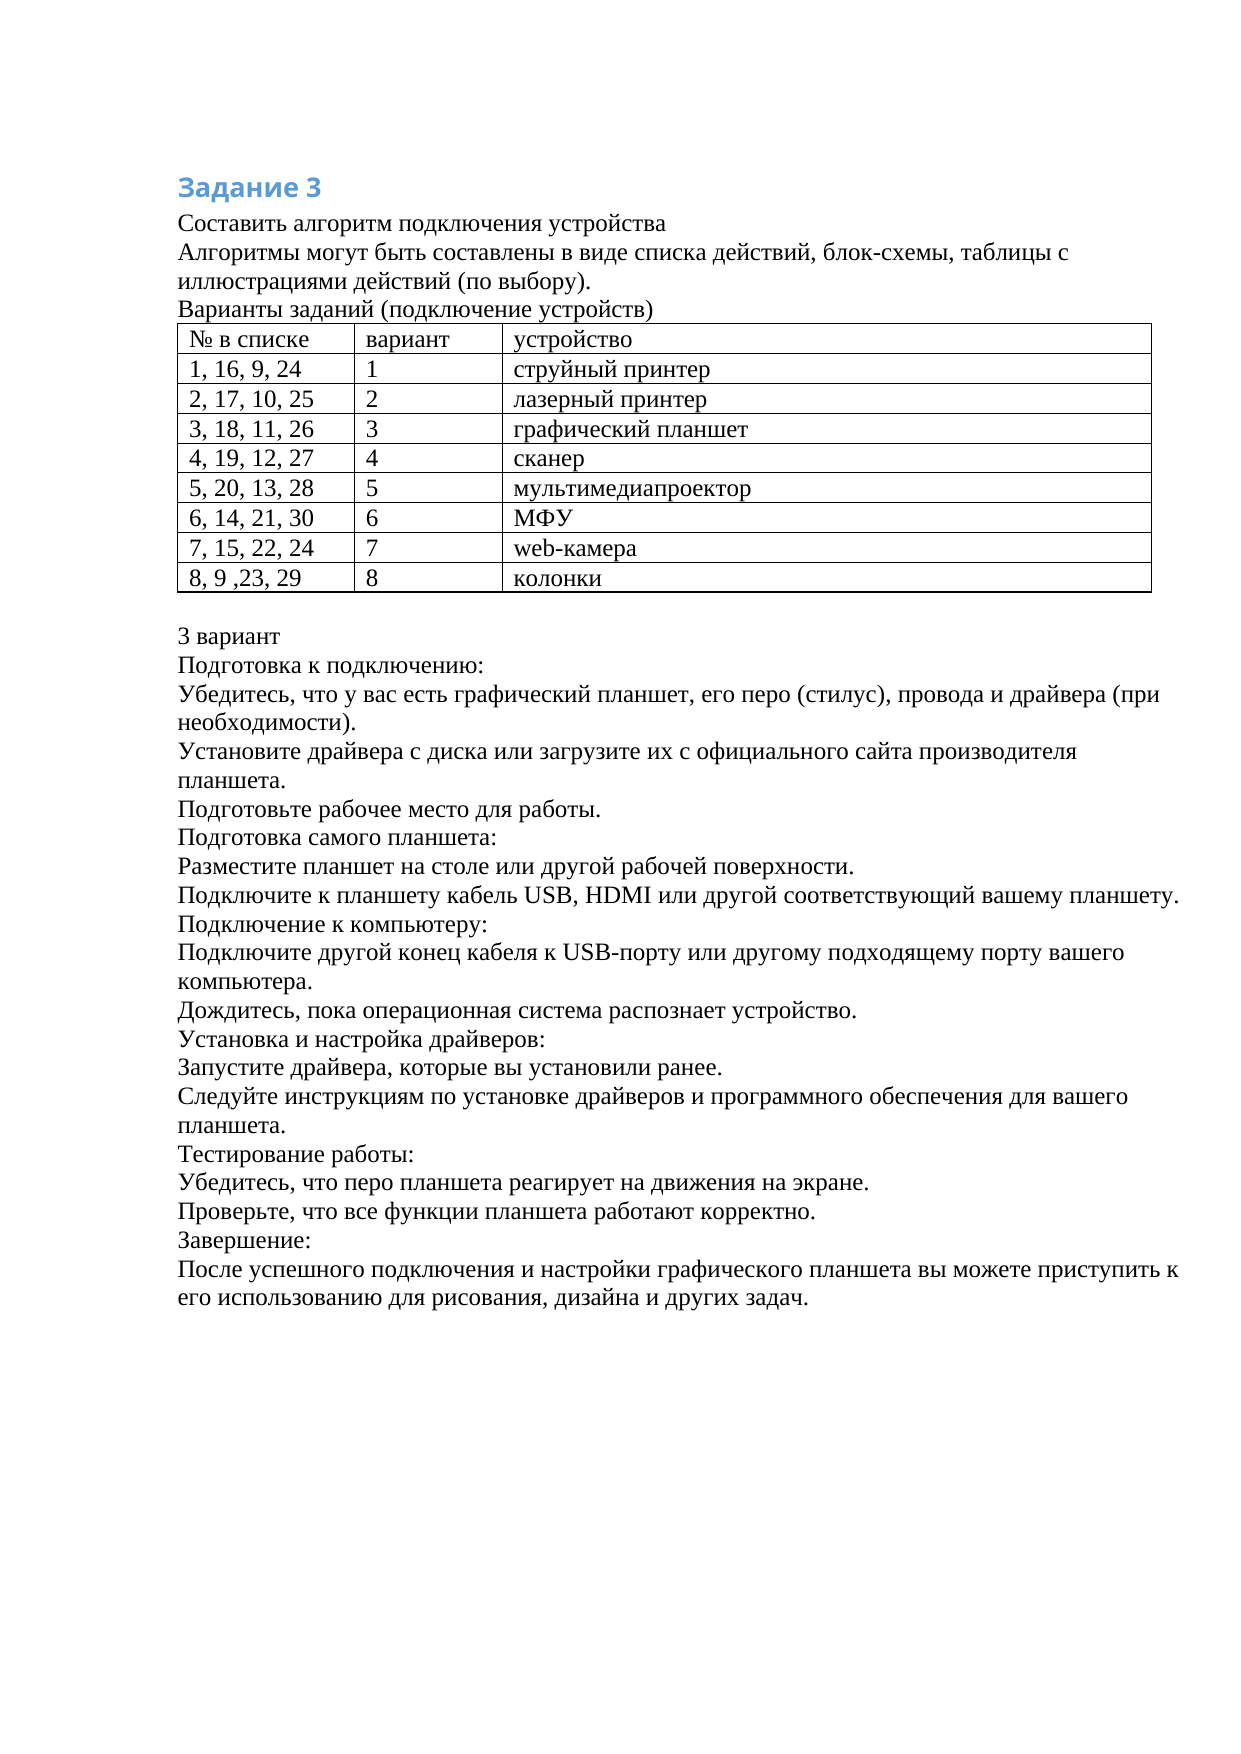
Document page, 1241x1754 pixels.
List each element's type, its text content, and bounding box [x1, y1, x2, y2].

text 3 вариант [177, 621, 1181, 650]
table_cell 6 [355, 503, 502, 532]
text Подключите к планшету кабель USB, HDMI или другой соответствующий вашему планшету. [177, 880, 1181, 909]
text Следуйте инструкциям по установке драйверов и программного обеспечения для вашего планшета. [177, 1081, 1181, 1139]
table_cell 8, 9 ,23, 29 [178, 563, 354, 591]
text Проверьте, что все функции планшета работают корректно. [177, 1196, 1181, 1225]
table_header № в списке [178, 324, 354, 353]
text Убедитесь, что перо планшета реагирует на движения на экране. [177, 1167, 1181, 1196]
table_cell 5 [355, 473, 502, 502]
table_cell 3 [355, 414, 502, 442]
subtitle Задание 3 [177, 168, 1181, 205]
text Подключение к компьютеру: [177, 909, 1181, 937]
table_cell web-камера [503, 533, 1151, 562]
table_cell 4, 19, 12, 27 [178, 444, 354, 472]
table_cell 7 [355, 533, 502, 562]
table_cell 7, 15, 22, 24 [178, 533, 354, 562]
table_cell 1, 16, 9, 24 [178, 354, 354, 383]
text Запустите драйвера, которые вы установили ранее. [177, 1052, 1181, 1081]
table_cell мультимедиапроектор [503, 473, 1151, 502]
text Подготовка самого планшета: [177, 822, 1181, 851]
text Подготовьте рабочее место для работы. [177, 794, 1181, 822]
text Завершение: [177, 1225, 1181, 1254]
text Разместите планшет на столе или другой рабочей поверхности. [177, 851, 1181, 880]
table_cell 3, 18, 11, 26 [178, 414, 354, 442]
text Тестирование работы: [177, 1139, 1181, 1167]
table_cell МФУ [503, 503, 1151, 532]
text Подготовка к подключению: [177, 650, 1181, 679]
text Варианты заданий (подключение устройств) [177, 294, 1181, 323]
table_cell 4 [355, 444, 502, 472]
text Подключите другой конец кабеля к USB-порту или другому подходящему порту вашего компьютера. [177, 937, 1181, 995]
table_cell сканер [503, 444, 1151, 472]
table_cell лазерный принтер [503, 384, 1151, 413]
text Установка и настройка драйверов: [177, 1024, 1181, 1052]
table_cell графический планшет [503, 414, 1151, 442]
text Установите драйвера с диска или загрузите их с официального сайта производителя планшета. [177, 736, 1181, 794]
table_cell струйный принтер [503, 354, 1151, 383]
text Убедитесь, что у вас есть графический планшет, его перо (стилус), провода и драйвера (при необходимости). [177, 679, 1181, 736]
table_header устройство [503, 324, 1151, 353]
table_cell 6, 14, 21, 30 [178, 503, 354, 532]
table_header вариант [355, 324, 502, 353]
text Составить алгоритм подключения устройства Алгоритмы могут быть составлены в виде списка действий, блок-схемы, таблицы с иллюстрациями действий (по выбору). [177, 208, 1181, 294]
table_cell 5, 20, 13, 28 [178, 473, 354, 502]
table_cell 2 [355, 384, 502, 413]
text Дождитесь, пока операционная система распознает устройство. [177, 995, 1181, 1024]
table_cell 2, 17, 10, 25 [178, 384, 354, 413]
text После успешного подключения и настройки графического планшета вы можете приступить к его использованию для рисования, дизайна и других задач. [177, 1254, 1181, 1311]
table_cell 8 [355, 563, 502, 591]
table_cell 1 [355, 354, 502, 383]
table_cell колонки [503, 563, 1151, 591]
